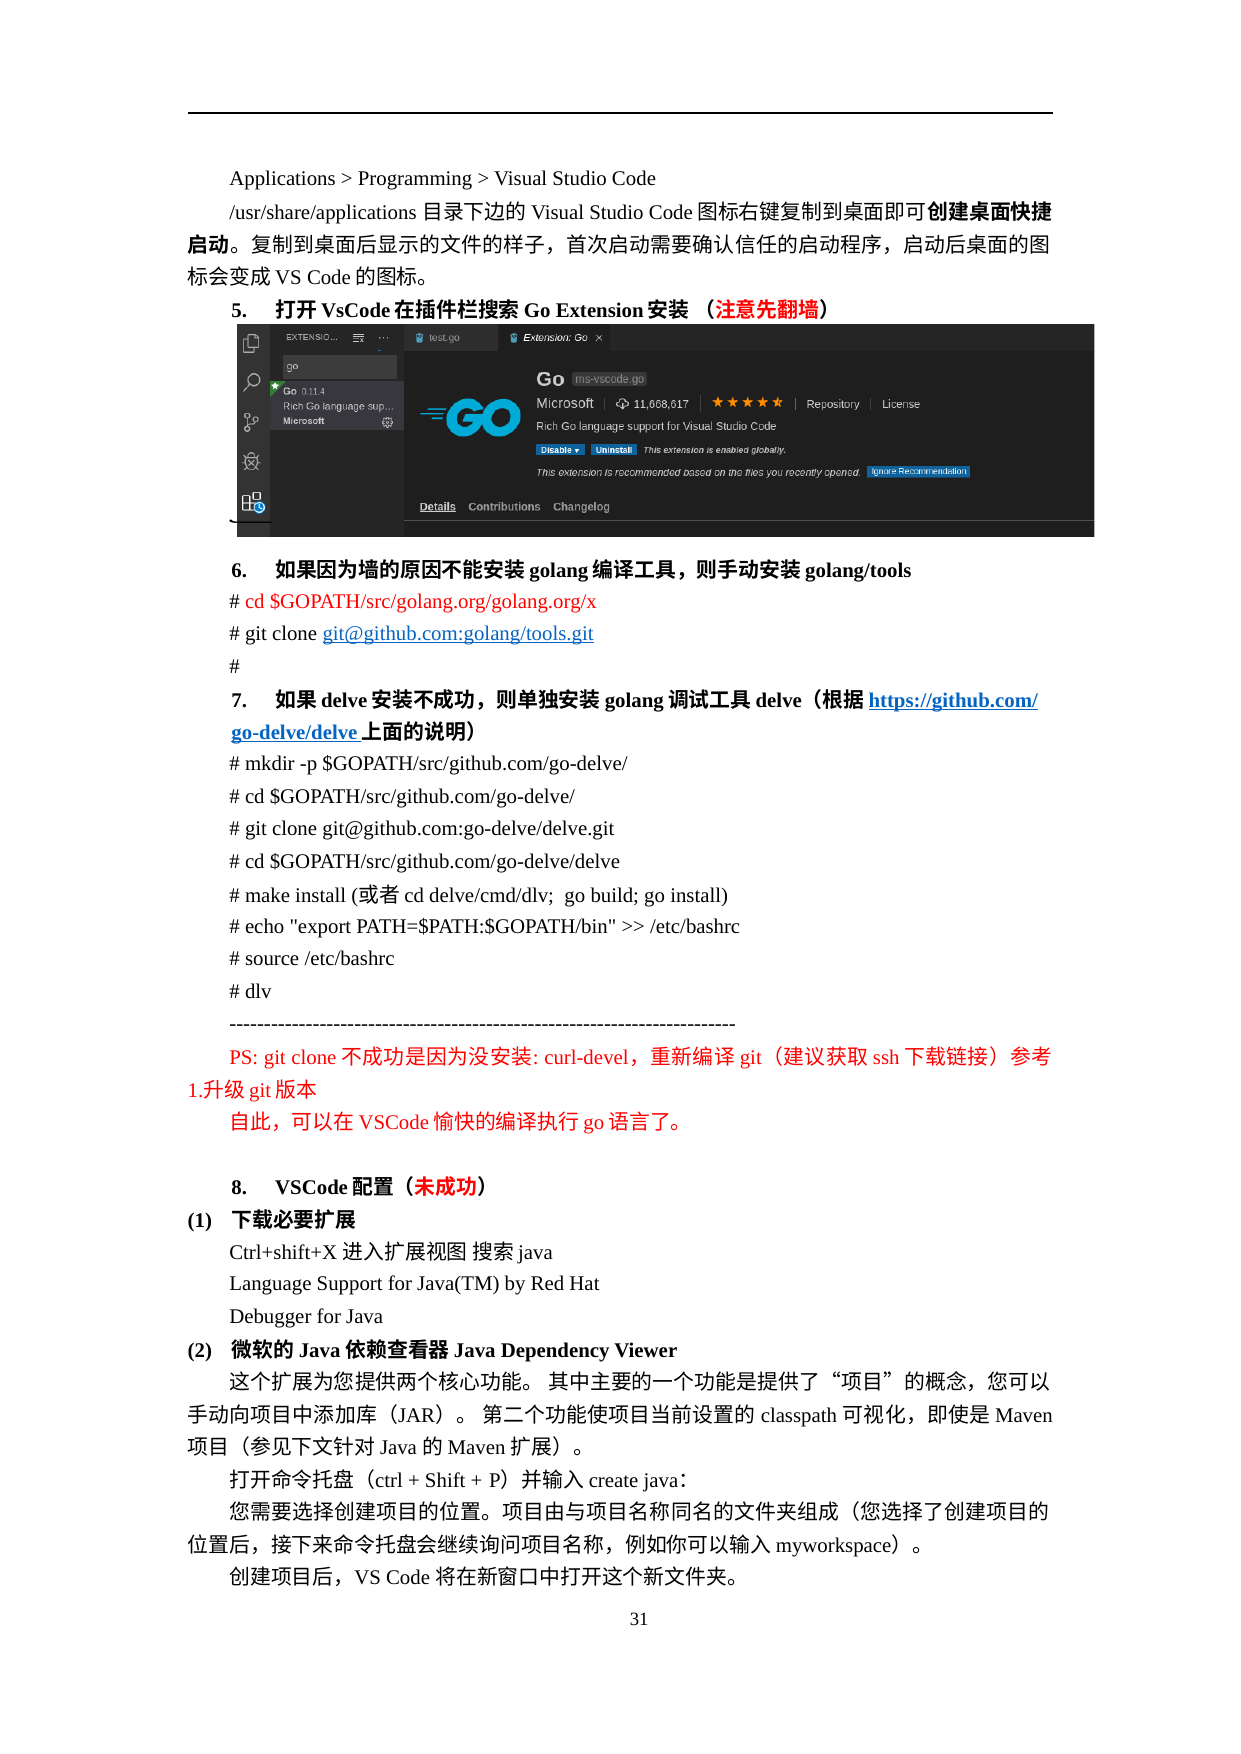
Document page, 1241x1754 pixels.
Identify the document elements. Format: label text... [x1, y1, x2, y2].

text # make install (或者cd delve/cmd/dlv; go build; go install) [187, 877, 1053, 909]
text 自此，可以在VSCode愉快的编译执行go语言了。 [187, 1104, 1053, 1137]
text # cd $GOPATH/src/github.com/go-delve/ [187, 779, 1053, 812]
text Debugger for Java [187, 1299, 1053, 1332]
subtitle 如果delve安装不成功，则单独安装golang调试工具delve（根据https://github.com/go-delve/delve上面的说明） [231, 682, 1053, 747]
subtitle VSCode配置（未成功） [231, 1169, 1053, 1202]
text 打开命令托盘（ctrl + Shift + P）并输入 create java： [187, 1462, 1053, 1494]
text Language Support for Java(TM) by Red Hat [187, 1267, 1053, 1299]
text 这个扩展为您提供两个核心功能。 其中主要的一个功能是提供了“项目”的概念，您可以手动向项目中添加库（JAR）。 第二个功能使项目当前设置的 classpath 可视化，即使是 Maven 项目（参见下文针对 Java 的 Maven 扩展）。 [187, 1364, 1053, 1462]
text # [187, 649, 1053, 682]
text # echo "export PATH=$PATH:$GOPATH/bin" >> /etc/bashrc [187, 909, 1053, 942]
text # source /etc/bashrc [187, 942, 1053, 974]
subtitle 如果因为墙的原因不能安装golang编译工具，则手动安装golang/tools [231, 552, 1053, 584]
text # mkdir -p $GOPATH/src/github.com/go-delve/ [187, 747, 1053, 779]
subtitle 下载必要扩展 [187, 1202, 1053, 1234]
text ------------------------------------------------------------------------- [187, 1007, 1053, 1039]
subtitle 打开VsCode在插件栏搜索Go Extension安装 （注意先翻墙） [231, 292, 1053, 324]
text Ctrl+shift+X 进入扩展视图 搜索java [187, 1234, 1053, 1267]
text # git clone git@github.com:go-delve/delve.git [187, 812, 1053, 844]
text # dlv [187, 974, 1053, 1007]
text PS: git clone不成功是因为没安装: curl-devel，重新编译git（建议获取ssh下载链接）参考1.升级git版本 [187, 1039, 1053, 1104]
text 创建项目后，VS Code 将在新窗口中打开这个新文件夹。 [187, 1559, 1053, 1592]
picture [229, 324, 1095, 537]
text # cd $GOPATH/src/github.com/go-delve/delve [187, 844, 1053, 877]
text # git clone git@github.com:golang/tools.git [187, 617, 1053, 649]
text Applications > Programming > Visual Studio Code [187, 162, 1053, 194]
text # cd $GOPATH/src/golang.org/golang.org/x [187, 584, 1053, 617]
subtitle 微软的 Java 依赖查看器Java Dependency Viewer [187, 1332, 1053, 1364]
text /usr/share/applications 目录下边的Visual Studio Code图标右键复制到桌面即可创建桌面快捷启动。复制到桌面后显示的文件的样子，首次启动需要确认信任的启动程序，启动后桌面的图标会变成VS Code的图标。 [187, 194, 1053, 292]
text 您需要选择创建项目的位置。项目由与项目名称同名的文件夹组成（您选择了创建项目的位置后，接下来命令托盘会继续询问项目名称，例如你可以输入 myworkspace）。 [187, 1494, 1053, 1559]
